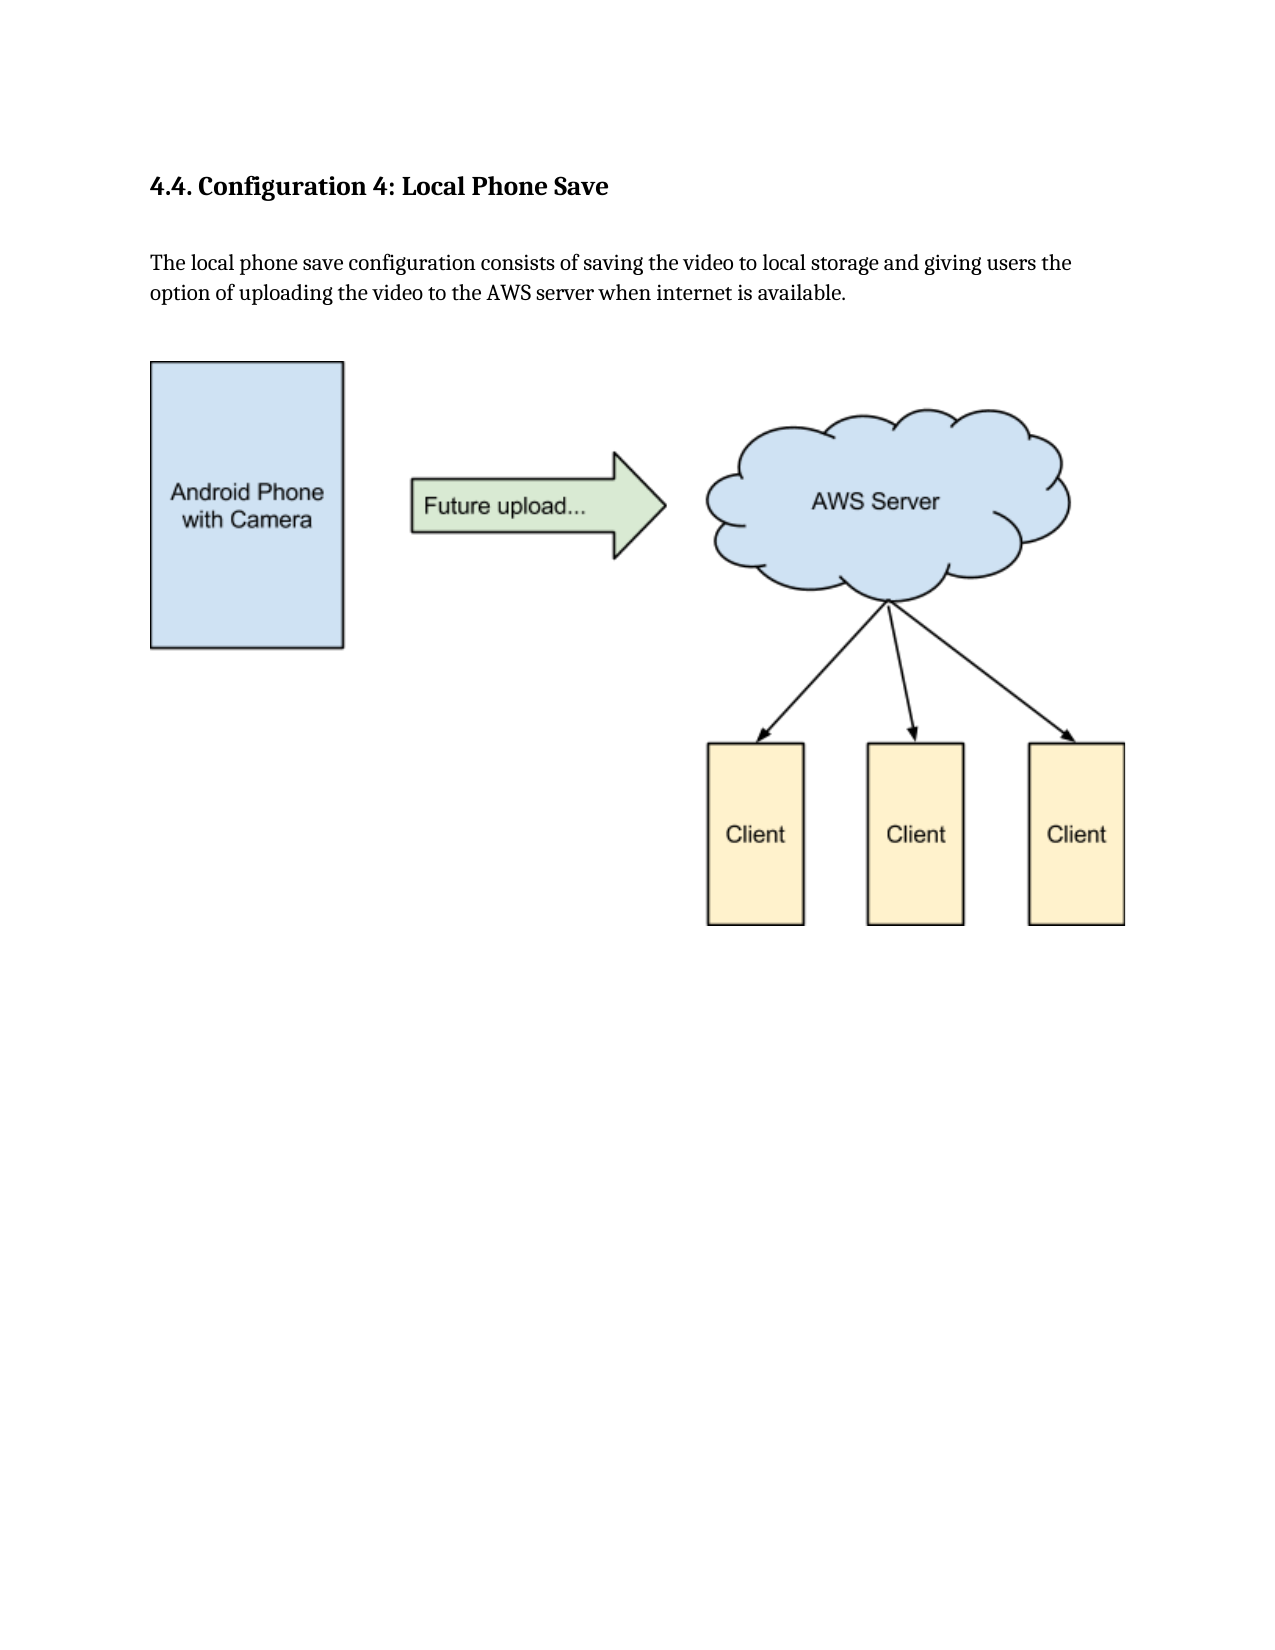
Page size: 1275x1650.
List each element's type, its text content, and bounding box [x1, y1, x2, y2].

text The local phone save configuration consists of saving the video to local storage and giving users the option of uploading the video to the AWS server when internet is available. [150, 250, 1125, 306]
subtitle 4.4. Configuration 4: Local Phone Save [150, 171, 1125, 244]
picture [150, 361, 1125, 926]
